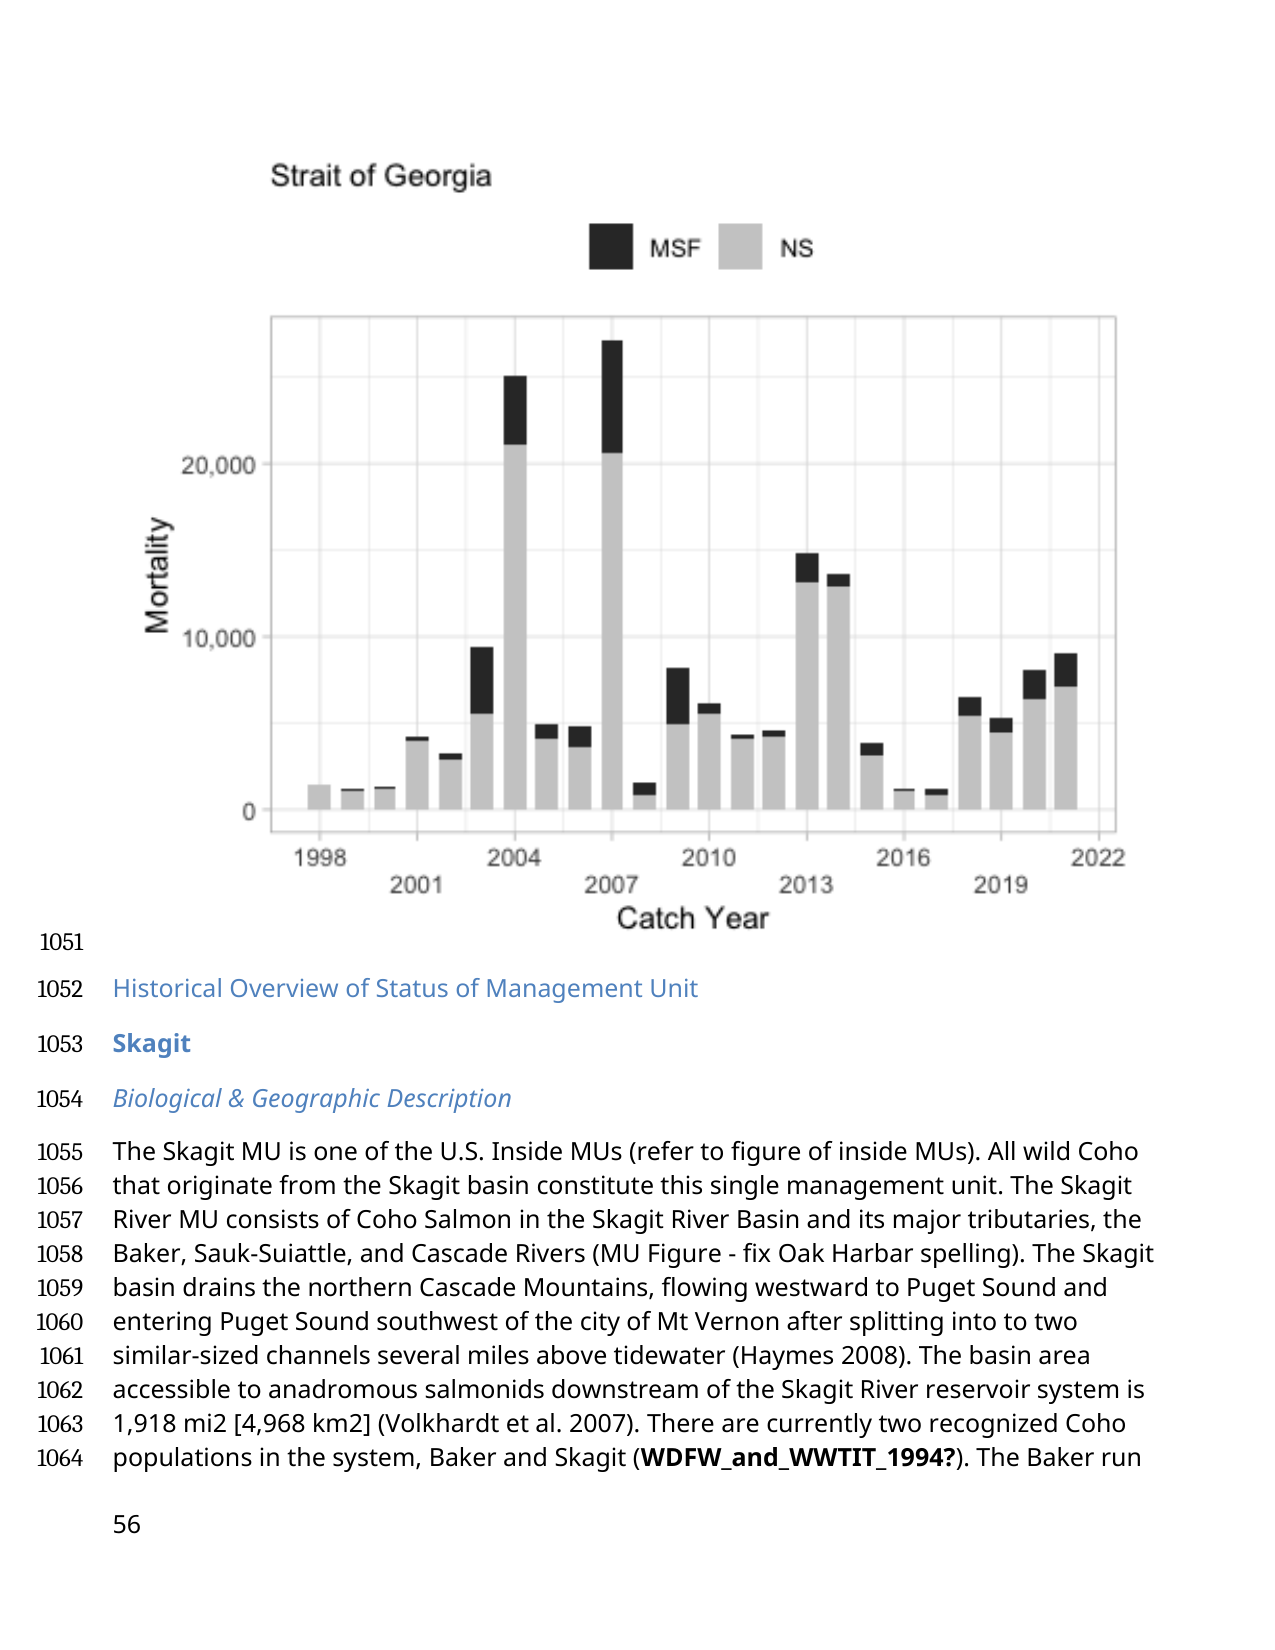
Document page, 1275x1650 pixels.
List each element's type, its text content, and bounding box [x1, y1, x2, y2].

picture [131, 150, 1132, 950]
subtitle Skagit [112, 1026, 1162, 1060]
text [112, 1133, 1162, 1474]
subtitle Historical Overview of Status of Management Unit [112, 971, 1162, 1005]
subtitle Biological & Geographic Description [112, 1081, 1162, 1115]
